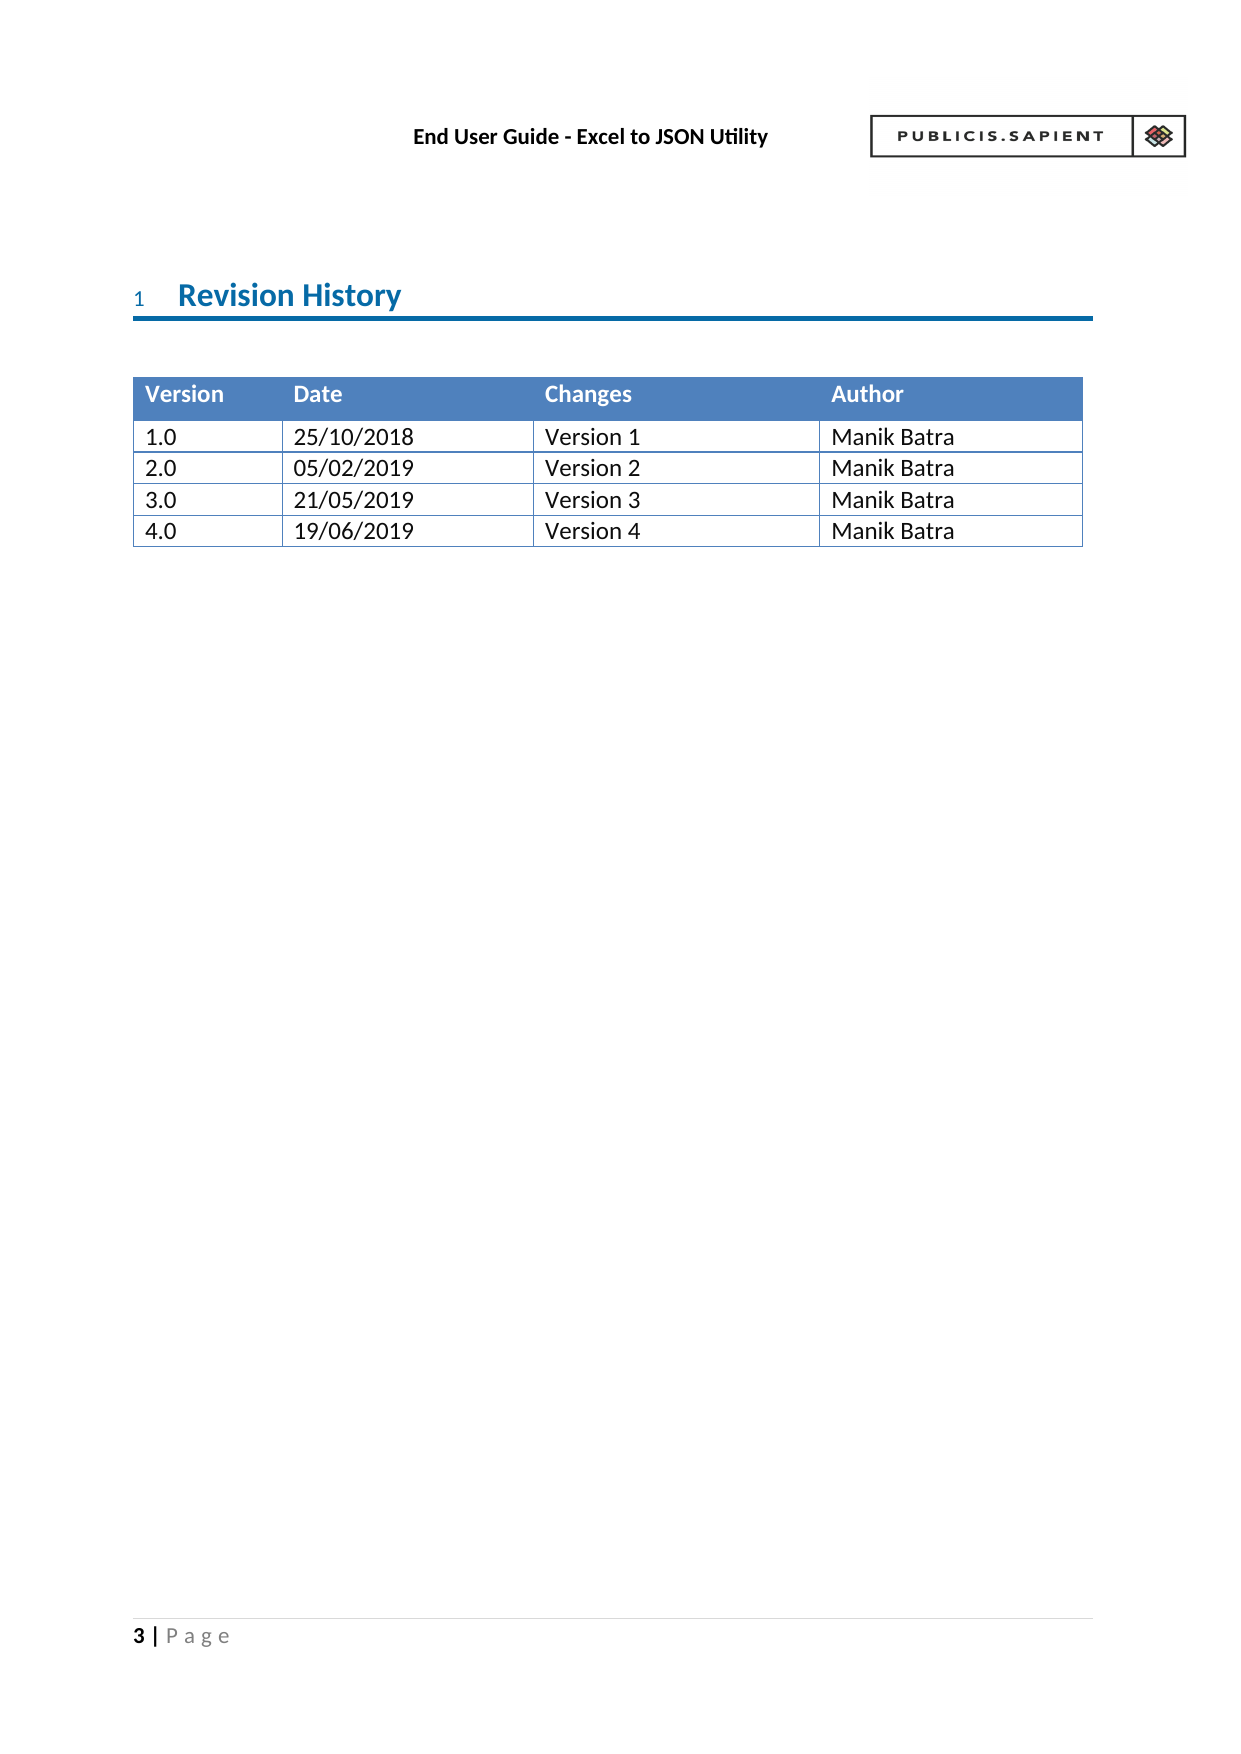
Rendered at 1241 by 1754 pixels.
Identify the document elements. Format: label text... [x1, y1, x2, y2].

table_cell 25/10/2018 [283, 421, 533, 451]
subtitle Revision History [133, 273, 1093, 316]
table_header Version [134, 378, 282, 420]
table_cell Version 1 [534, 421, 819, 451]
table_cell 19/06/2019 [283, 516, 533, 546]
table_cell 1.0 [134, 421, 282, 451]
table_cell Version 3 [534, 484, 819, 514]
table_cell 21/05/2019 [283, 484, 533, 514]
table_cell 4.0 [134, 516, 282, 546]
table_cell Manik Batra [820, 484, 1082, 514]
table_cell Manik Batra [820, 421, 1082, 451]
table_cell Manik Batra [820, 516, 1082, 546]
table_header Changes [534, 378, 819, 420]
table_cell 2.0 [134, 453, 282, 483]
picture [869, 76, 1188, 196]
table_cell Manik Batra [820, 453, 1082, 483]
table_cell 05/02/2019 [283, 453, 533, 483]
table_header Date [283, 378, 533, 420]
table_header Author [820, 378, 1082, 420]
table_cell Version 2 [534, 453, 819, 483]
table_cell Version 4 [534, 516, 819, 546]
table_cell 3.0 [134, 484, 282, 514]
